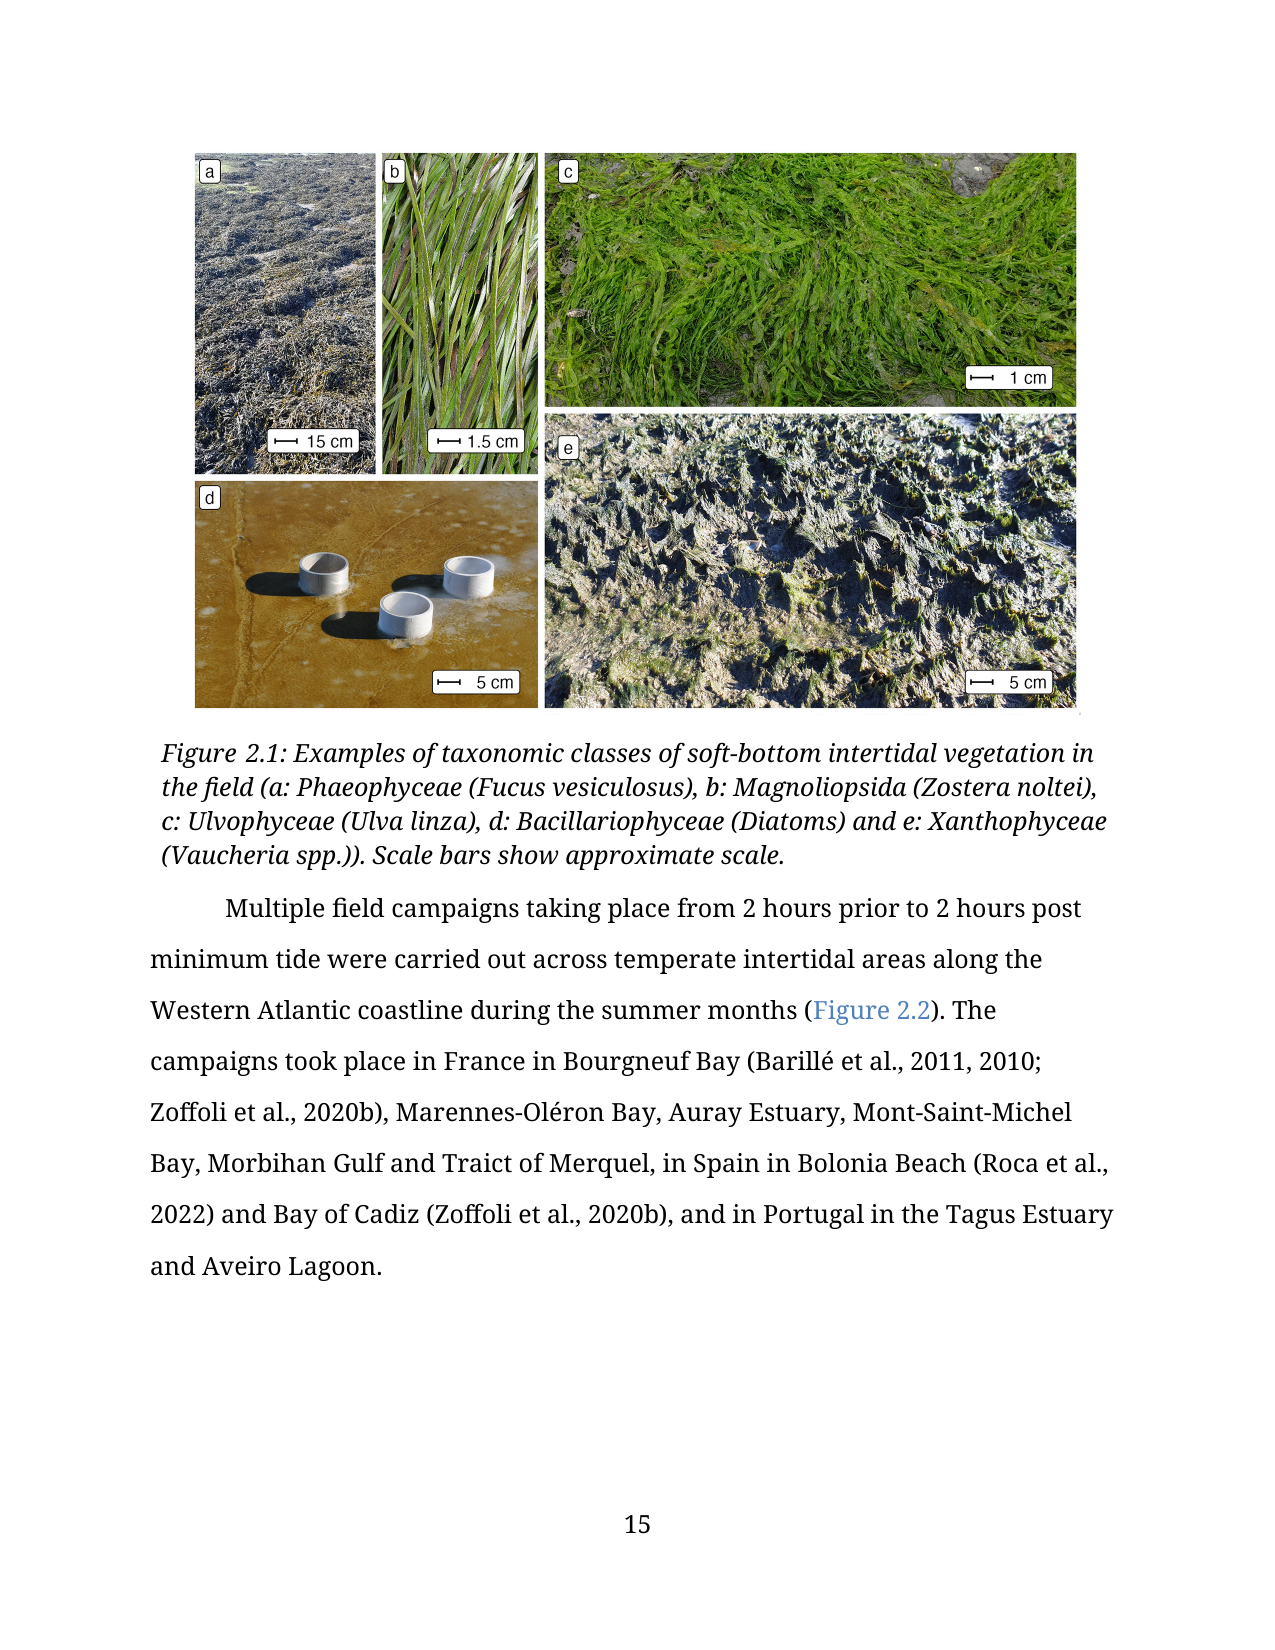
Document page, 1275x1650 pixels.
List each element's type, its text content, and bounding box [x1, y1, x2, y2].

table_header Figure 2.1: Examples of taxonomic classes of soft-bottom intertidal vegetation in the field (a: Phaeophyceae (Fucus vesiculosus), b: Magnoliopsida (Zostera noltei), c: Ulvophyceae (Ulva linza), d: Bacillariophyceae (Diatoms) and e: Xanthophyceae (Vaucheria spp.)). Scale bars show approximate scale. [150, 150, 1125, 884]
text Multiple field campaigns taking place from 2 hours prior to 2 hours post minimum tide were carried out across temperate intertidal areas along the Western Atlantic coastline during the summer months (Figure 2.2). The campaigns took place in France in Bourgneuf Bay (Barillé et al., 2011, 2010; Zoffoli et al., 2020b), Marennes-Oléron Bay, Auray Estuary, Mont-Saint-Michel Bay, Morbihan Gulf and Traict of Merquel, in Spain in Bolonia Beach (Roca et al., 2022) and Bay of Cadiz (Zoffoli et al., 2020b), and in Portugal in the Tagus Estuary and Aveiro Lagoon. [150, 891, 1125, 1282]
picture [194, 150, 1081, 715]
